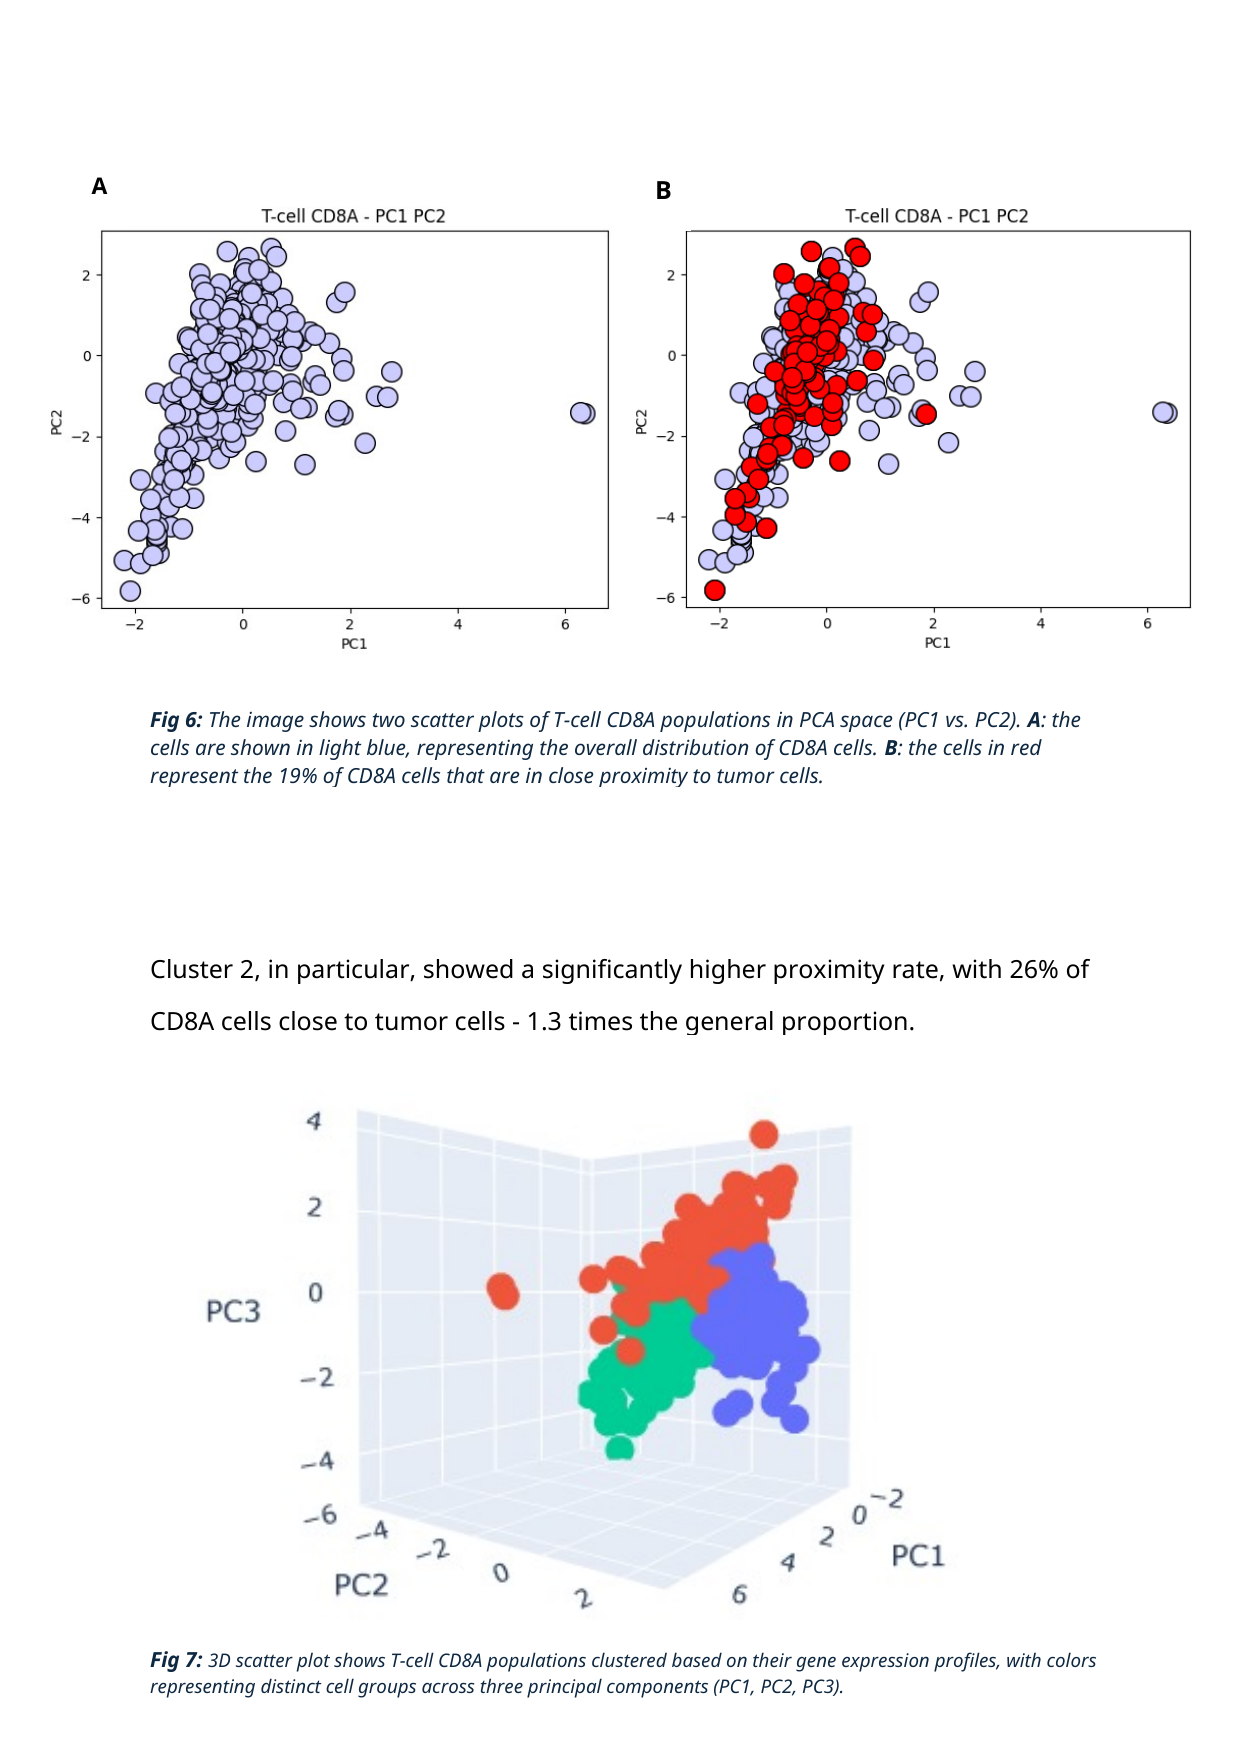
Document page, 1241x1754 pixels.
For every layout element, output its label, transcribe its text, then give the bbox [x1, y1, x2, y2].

picture [625, 198, 1199, 661]
text Cluster 2, in particular, showed a significantly higher proximity rate, with 26% of CD8A cells close to tumor cells - 1.3 times the general proportion. [150, 952, 1090, 1037]
picture [40, 198, 617, 662]
picture [197, 1035, 969, 1645]
